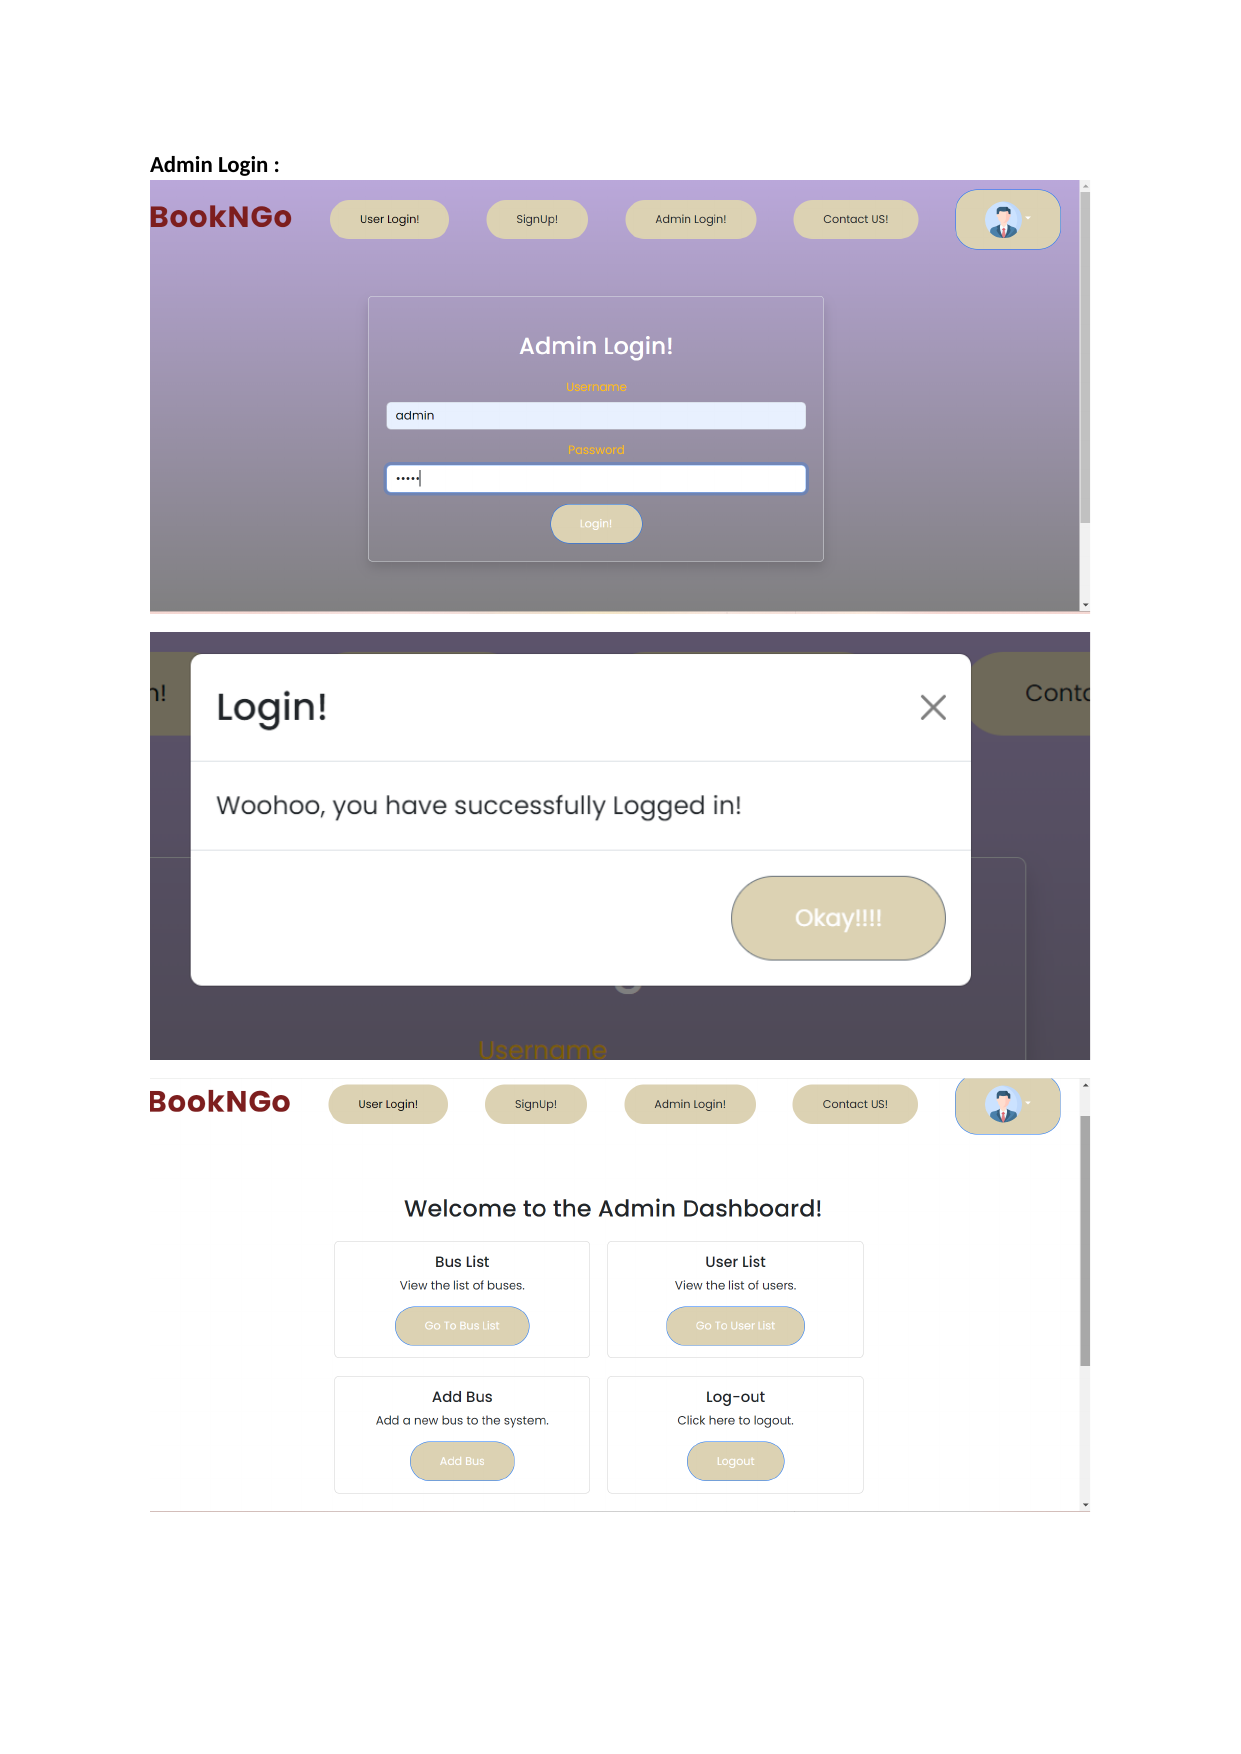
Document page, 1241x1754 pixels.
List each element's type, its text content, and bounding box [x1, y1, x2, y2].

picture [150, 180, 1091, 614]
picture [150, 1078, 1091, 1512]
text Admin Login : [150, 150, 1090, 180]
picture [150, 632, 1091, 1060]
